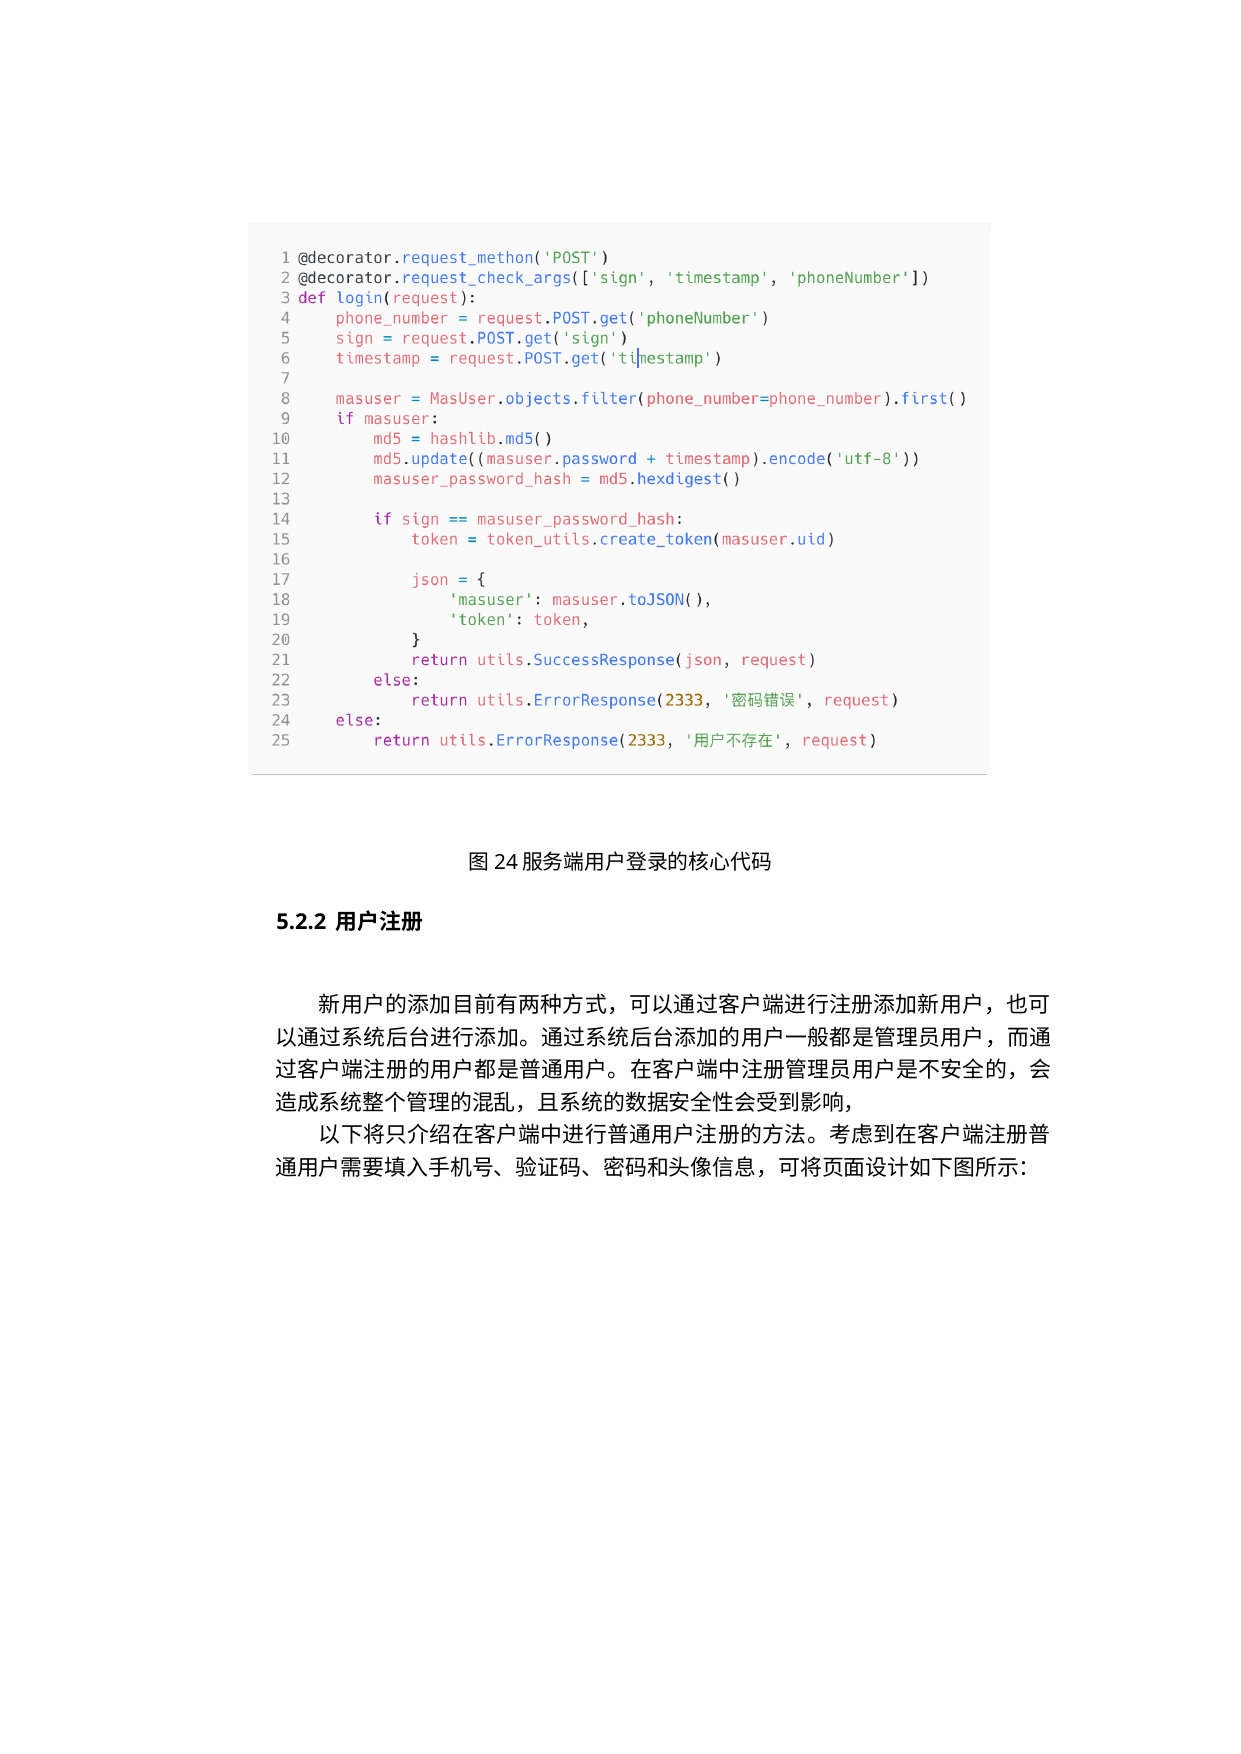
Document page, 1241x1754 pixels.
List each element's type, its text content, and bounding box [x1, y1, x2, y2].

text 新用户的添加目前有两种方式，可以通过客户端进行注册添加新用户，也可以通过系统后台进行添加。通过系统后台添加的用户一般都是管理员用户，而通过客户端注册的用户都是普通用户。在客户端中注册管理员用户是不安全的，会造成系统整个管理的混乱，且系统的数据安全性会受到影响， [275, 987, 1053, 1117]
text 图 24服务端用户登录的核心代码 [187, 844, 1053, 877]
subtitle 用户注册 [276, 904, 1053, 937]
picture [187, 162, 1053, 837]
text 以下将只介绍在客户端中进行普通用户注册的方法。考虑到在客户端注册普通用户需要填入手机号、验证码、密码和头像信息，可将页面设计如下图所示： [275, 1117, 1053, 1182]
